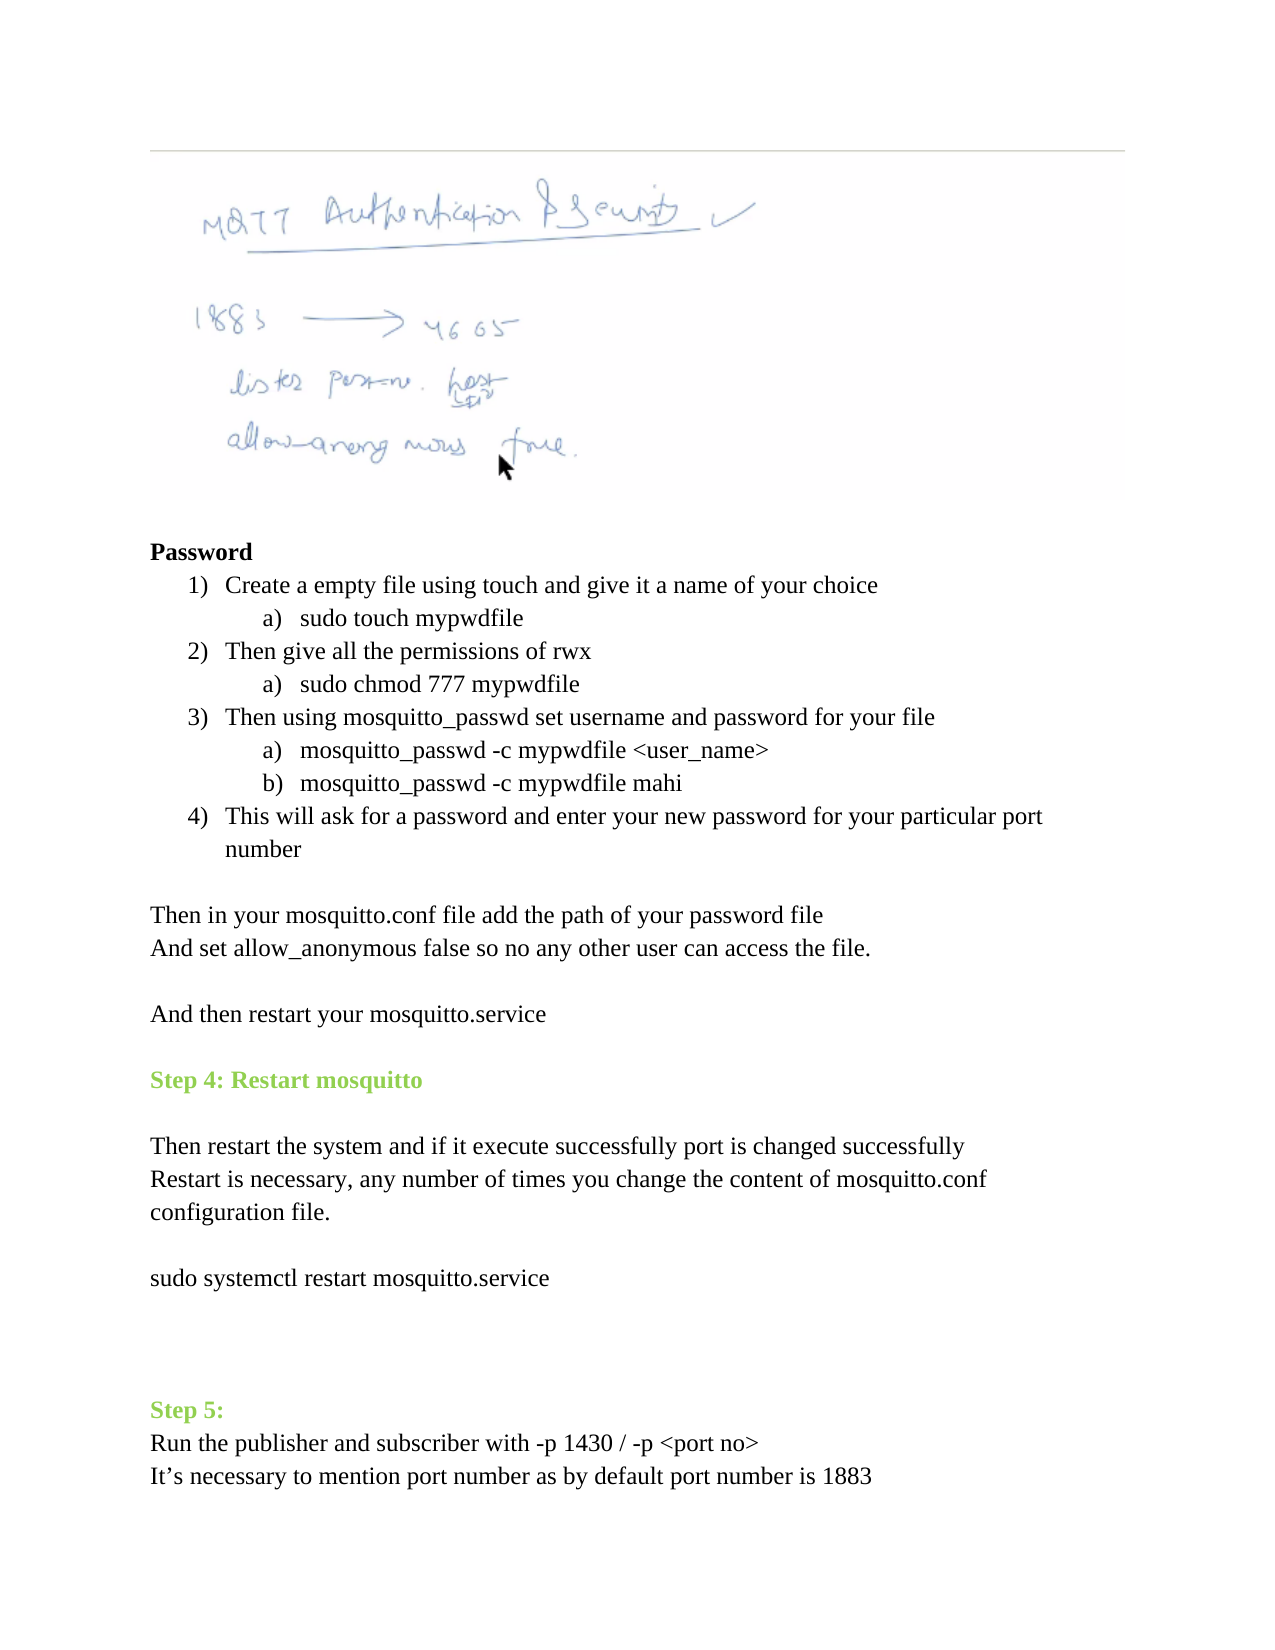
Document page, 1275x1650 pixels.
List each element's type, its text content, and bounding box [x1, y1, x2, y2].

text sudo systemctl restart mosquitto.service [150, 1263, 1125, 1292]
text Step 5: [150, 1395, 1125, 1424]
list Create a empty file using touch and give it a name of your choice [187, 570, 1125, 599]
text Then in your mosquitto.conf file add the path of your password file [150, 900, 1125, 929]
list Then give all the permissions of rwx [187, 636, 1125, 665]
text Restart is necessary, any number of times you change the content of mosquitto.conf configuration file. [150, 1164, 1125, 1226]
list This will ask for a password and enter your new password for your particular port number [187, 801, 1125, 863]
text Step 4: Restart mosquitto [150, 1065, 1125, 1094]
text Then restart the system and if it execute successfully port is changed successfully [150, 1131, 1125, 1160]
text And set allow_anonymous false so no any other user can access the file. [150, 933, 1125, 962]
picture [150, 150, 1125, 500]
list mosquitto_passwd -c mypwdfile <user_name> [262, 735, 1125, 764]
text And then restart your mosquitto.service [150, 999, 1125, 1028]
text It’s necessary to mention port number as by default port number is 1883 [150, 1461, 1125, 1490]
list sudo chmod 777 mypwdfile [262, 669, 1125, 698]
list Then using mosquitto_passwd set username and password for your file [187, 702, 1125, 731]
list mosquitto_passwd -c mypwdfile mahi [262, 768, 1125, 797]
list sudo touch mypwdfile [262, 603, 1125, 632]
text Run the publisher and subscriber with -p 1430 / -p <port no> [150, 1428, 1125, 1457]
text Password [150, 537, 1125, 566]
